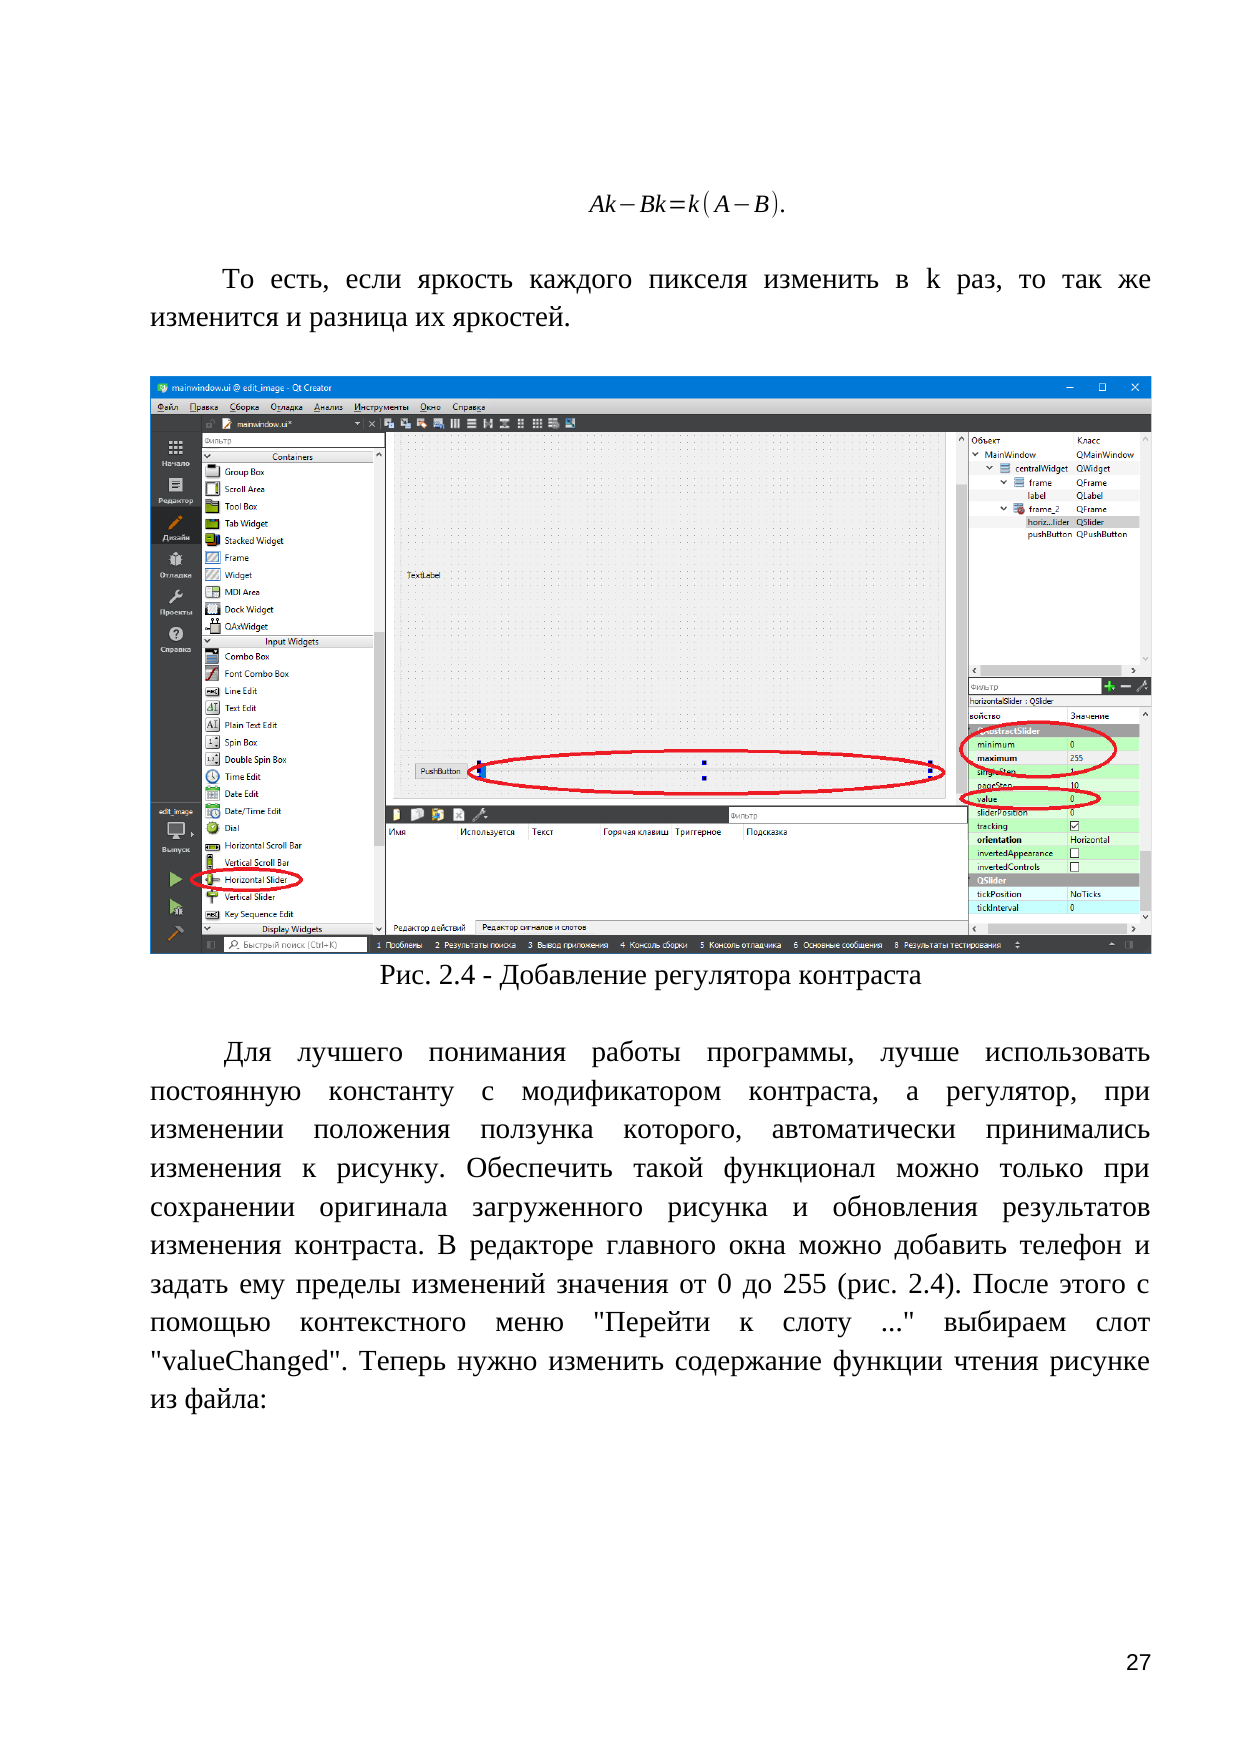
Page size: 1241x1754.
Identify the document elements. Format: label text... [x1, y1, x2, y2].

text То есть, если яркость каждого пикселя изменить в k раз, то так же изменится и разница их яркостей. [150, 261, 1151, 333]
text Для лучшего понимания работы программы, лучше использовать постоянную константу с модификатором контраста, а регулятор, при изменении положения ползунка которого, автоматически принимались изменения к рисунку. Обеспечить такой функционал можно только при сохранении оригинала загруженного рисунка и обновления результатов изменения контраста. В редакторе главного окна можно добавить телефон и задать ему пределы изменений значения от 0 до 255 (рис. 2.4). После этого с помощью контекстного меню "Перейти к слоту ..." выбираем слот "valueChanged". Теперь нужно изменить содержание функции чтения рисунке из файла: [150, 1034, 1151, 1415]
picture [150, 376, 1152, 954]
text Рис. 2.4 - Добавление регулятора контраста [150, 957, 1151, 991]
